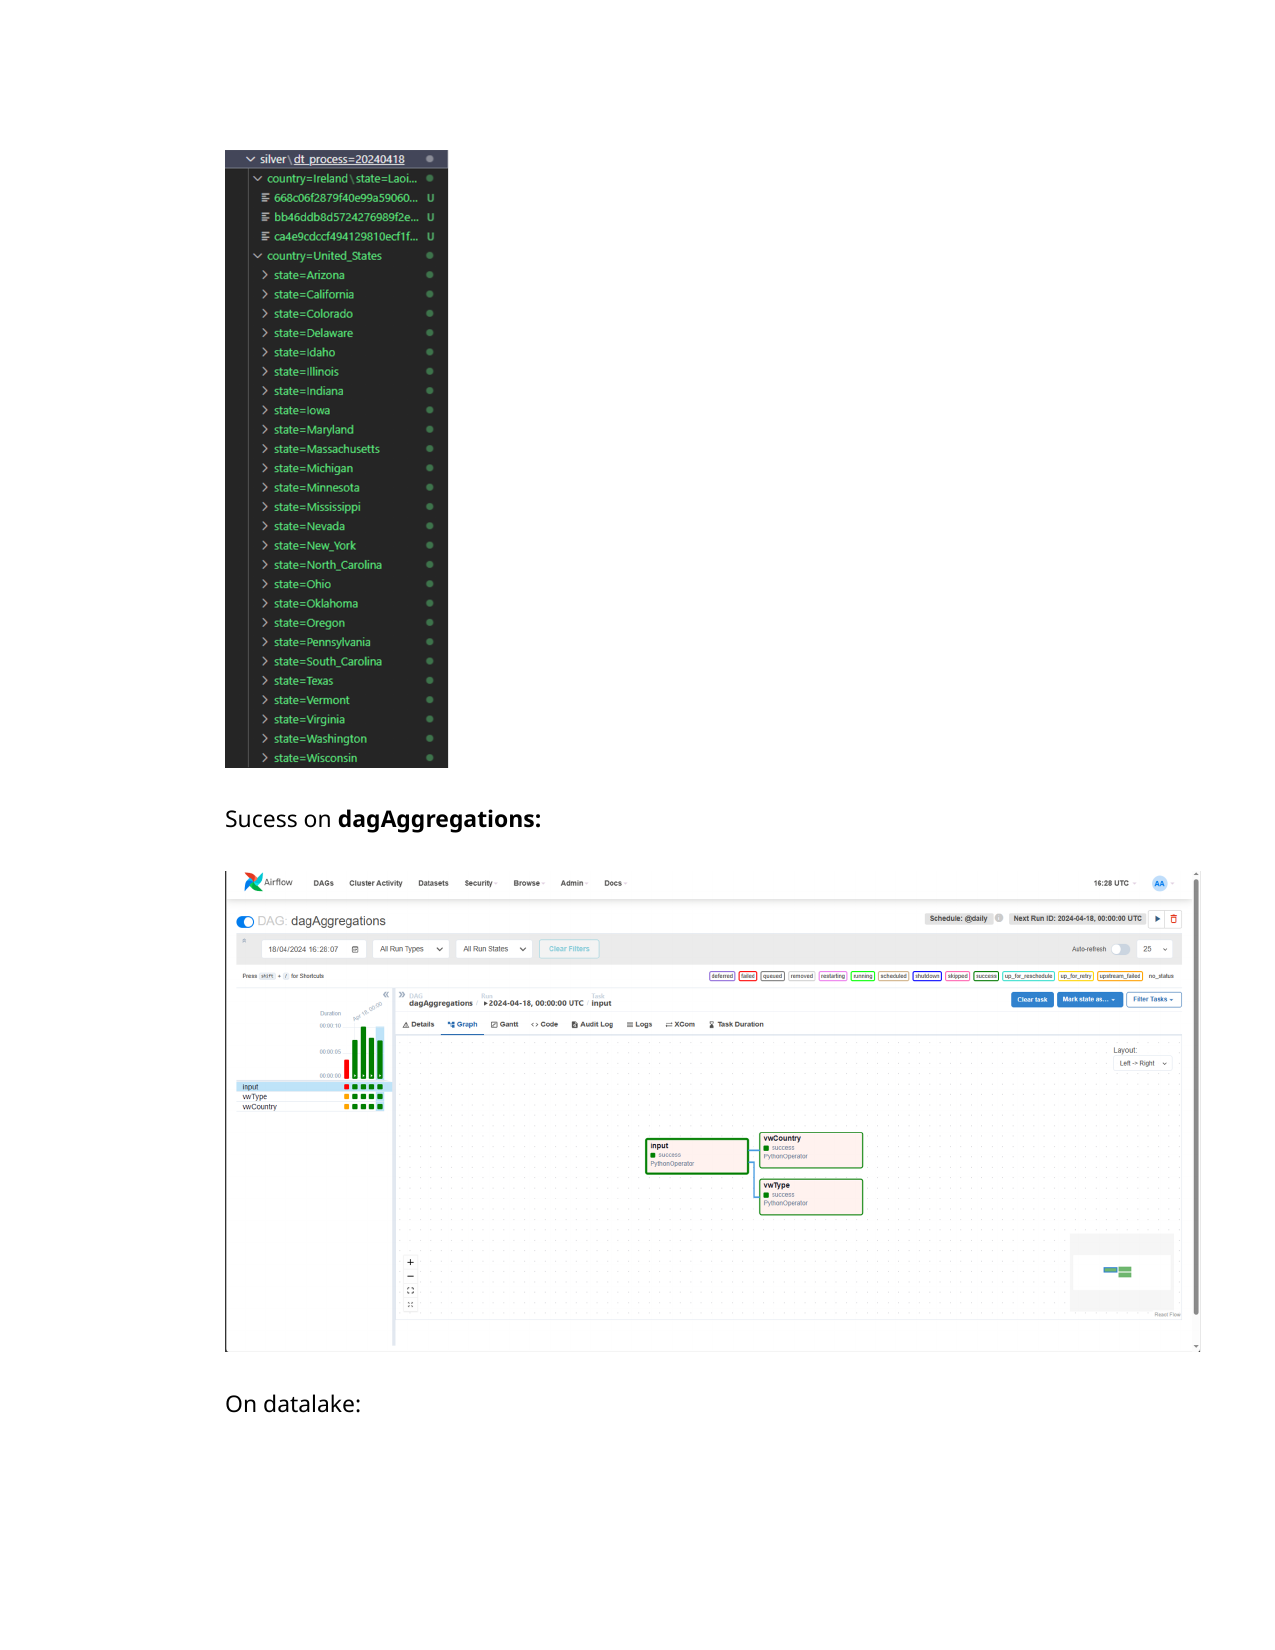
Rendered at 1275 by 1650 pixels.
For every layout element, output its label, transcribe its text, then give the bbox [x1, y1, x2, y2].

picture [225, 150, 449, 768]
list Sucess on dagAggregations: [225, 803, 1125, 835]
list On datalake: [225, 1388, 1125, 1419]
picture [225, 871, 1200, 1352]
